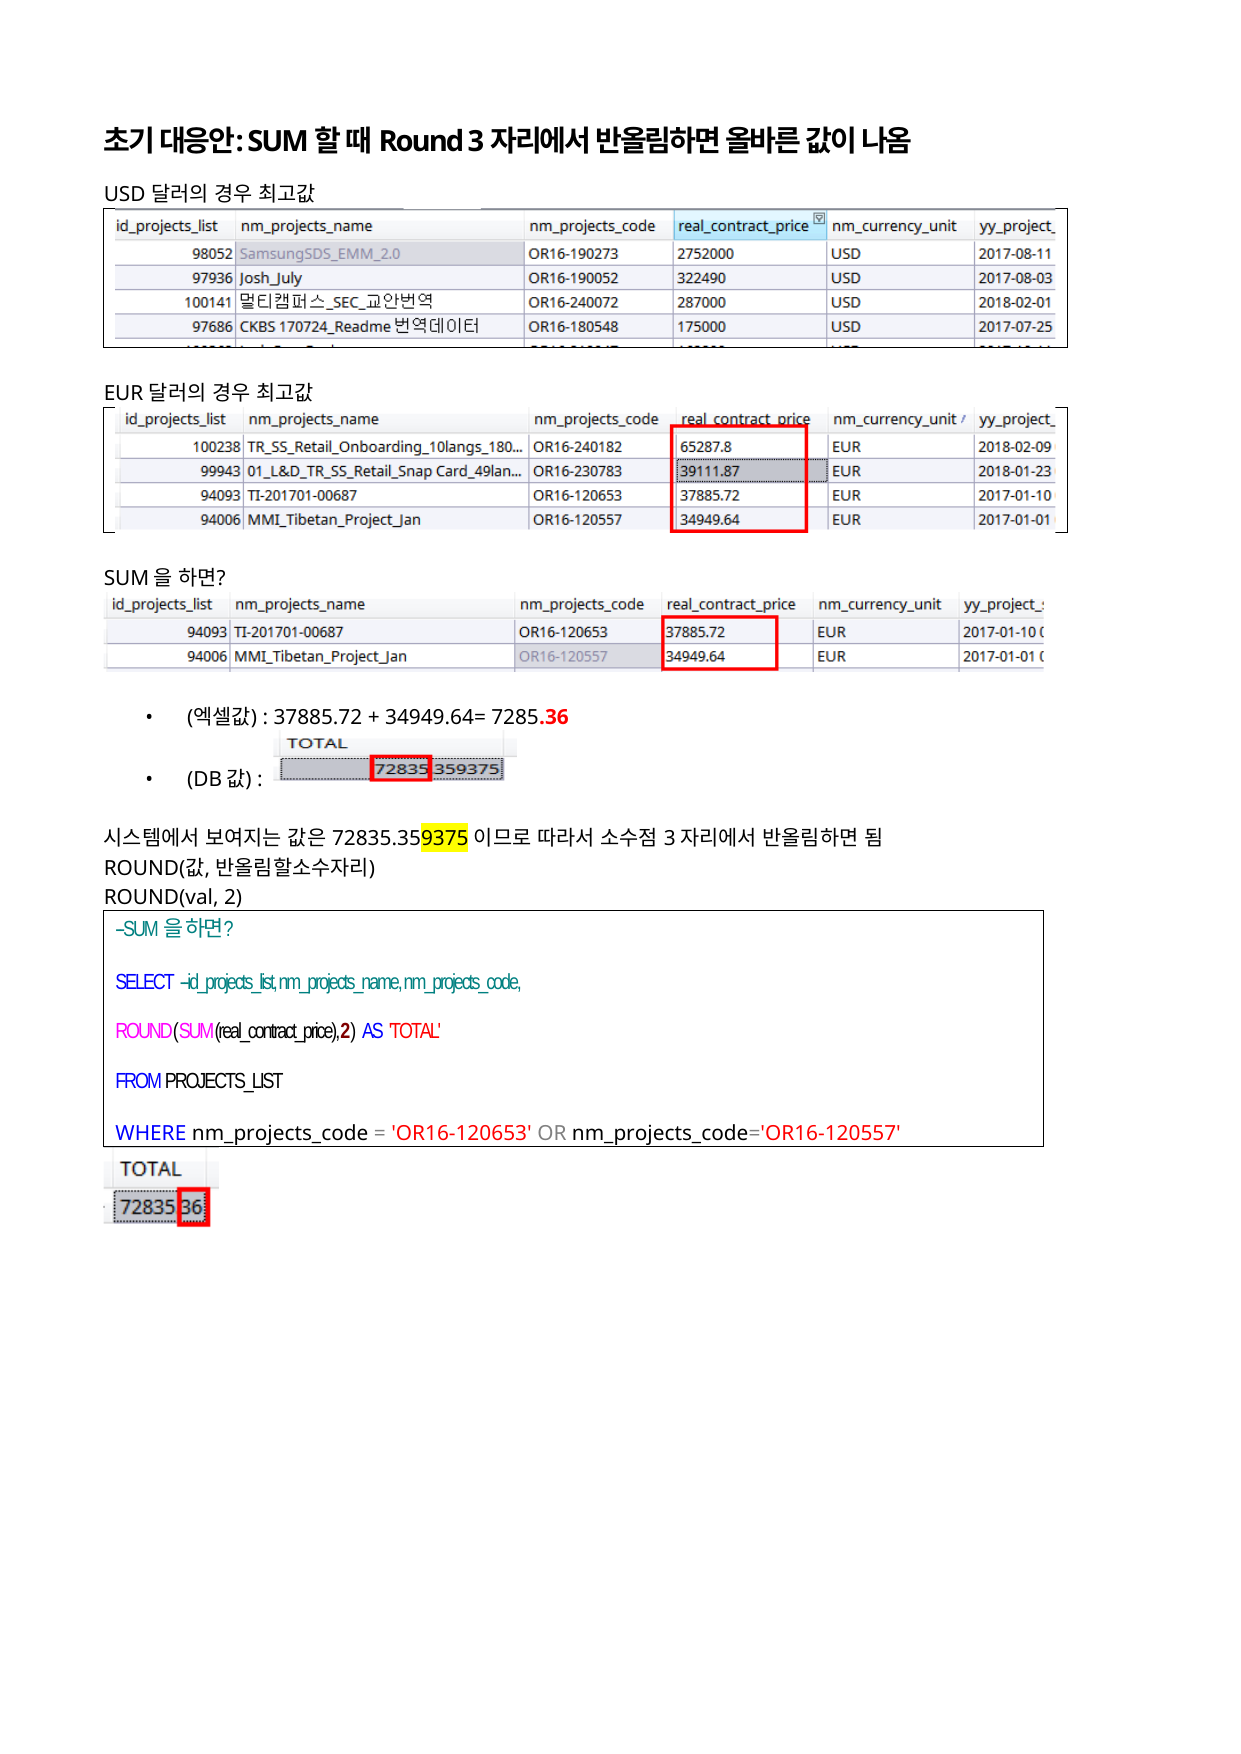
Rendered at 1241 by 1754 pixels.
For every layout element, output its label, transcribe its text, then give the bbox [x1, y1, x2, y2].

text ROUND(val, 2) [103, 882, 1137, 910]
picture [273, 730, 517, 787]
text SUM을 하면? [103, 562, 1137, 592]
text 초기 대응안: SUM할 때 Round 3자리에서 반올림하면 올바른 값이 나옴 [103, 118, 1137, 160]
text EUR 달러의 경우 최고값 [103, 376, 1137, 407]
table_header [104, 209, 115, 347]
list (DB값) : [145, 730, 1137, 793]
table_header [1056, 408, 1067, 532]
table_header --SUM을 하면? SELECT --id_projects_list, nm_projects_name, nm_projects_code, ROUND(SUM(real_contract_price),2) AS 'TOTAL' FROM PROJECTS_LIST WHERE nm_projects_code = 'OR16-120653' OR nm_projects_code='OR16-120557' [104, 911, 1043, 1146]
picture [115, 208, 1056, 347]
text ROUND(값, 반올림할소수자리) [103, 852, 1137, 882]
text USD 달러의 경우 최고값 [103, 177, 1137, 207]
list (엑셀값) : 37885.72 + 34949.64= 7285.36 [145, 700, 1137, 730]
picture [103, 1147, 219, 1243]
picture [115, 407, 1056, 533]
table_header [104, 408, 115, 532]
picture [103, 592, 1044, 672]
text 시스템에서 보여지는 값은 72835.359375 이므로 따라서 소수점 3자리에서 반올림하면 됨 [103, 821, 1137, 852]
table_header [1056, 209, 1067, 347]
